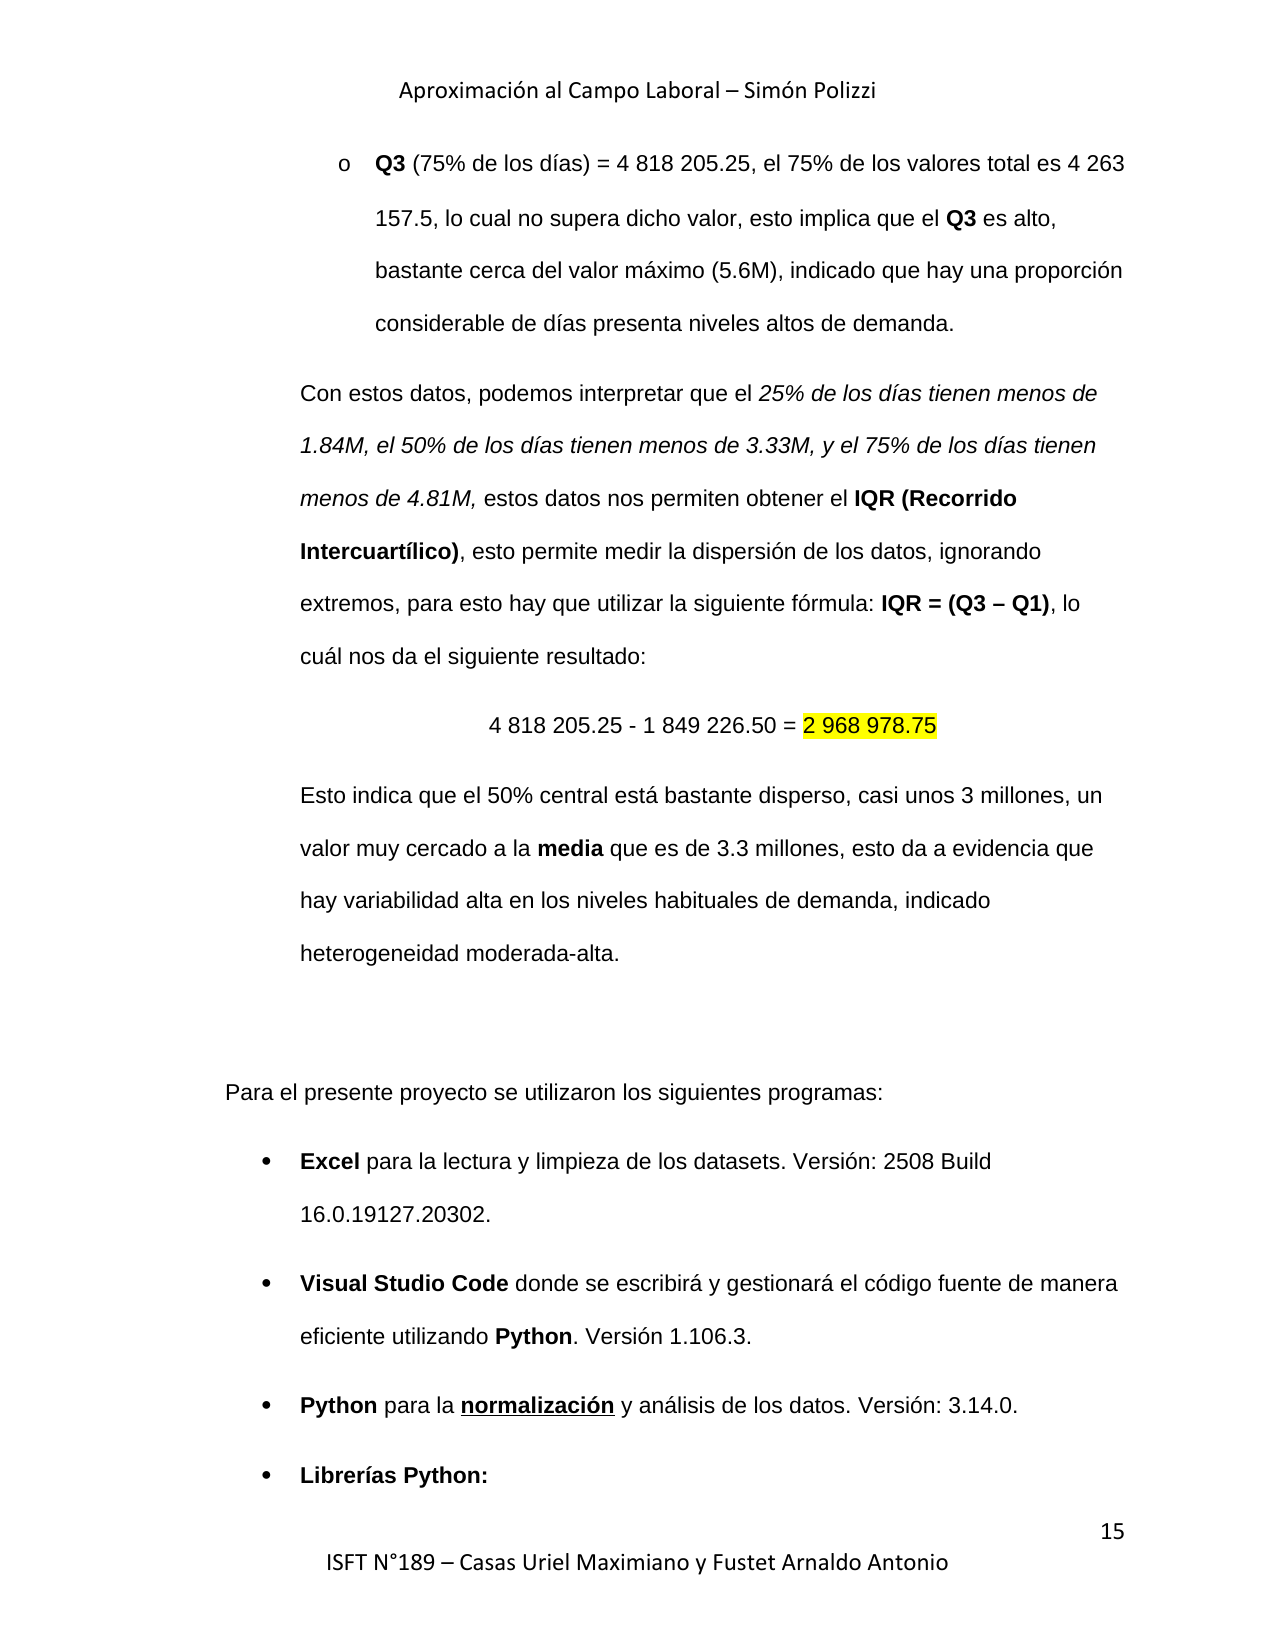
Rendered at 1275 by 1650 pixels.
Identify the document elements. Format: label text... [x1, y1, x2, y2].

list Python para la normalización y análisis de los datos. Versión: 3.14.0. [262, 1392, 1125, 1418]
list Visual Studio Code donde se escribirá y gestionará el código fuente de manera eficiente utilizando Python. Versión 1.106.3. [262, 1270, 1125, 1349]
list Excel para la lectura y limpieza de los datasets. Versión: 2508 Build 16.0.19127.20302. [262, 1148, 1125, 1227]
text Esto indica que el 50% central está bastante disperso, casi unos 3 millones, un valor muy cercado a la media que es de 3.3 millones, esto da a evidencia que hay variabilidad alta en los niveles habituales de demanda, indicado heterogeneidad moderada-alta. [300, 782, 1125, 966]
list Q3 (75% de los días) = 4 818 205.25, el 75% de los valores total es 4 263 157.5, lo cual no supera dicho valor, esto implica que el Q3 es alto, bastante cerca del valor máximo (5.6M), indicado que hay una proporción considerable de días presenta niveles altos de demanda. [337, 150, 1125, 336]
list Librerías Python: [262, 1462, 1125, 1488]
text Para el presente proyecto se utilizaron los siguientes programas: [150, 1079, 1125, 1105]
text 4 818 205.25 - 1 849 226.50 = 2 968 978.75 [300, 712, 1125, 739]
text Con estos datos, podemos interpretar que el 25% de los días tienen menos de 1.84M, el 50% de los días tienen menos de 3.33M, y el 75% de los días tienen menos de 4.81M, estos datos nos permiten obtener el IQR (Recorrido Intercuartílico), esto permite medir la dispersión de los datos, ignorando extremos, para esto hay que utilizar la siguiente fórmula: IQR = (Q3 – Q1), lo cuál nos da el siguiente resultado: [300, 379, 1125, 669]
